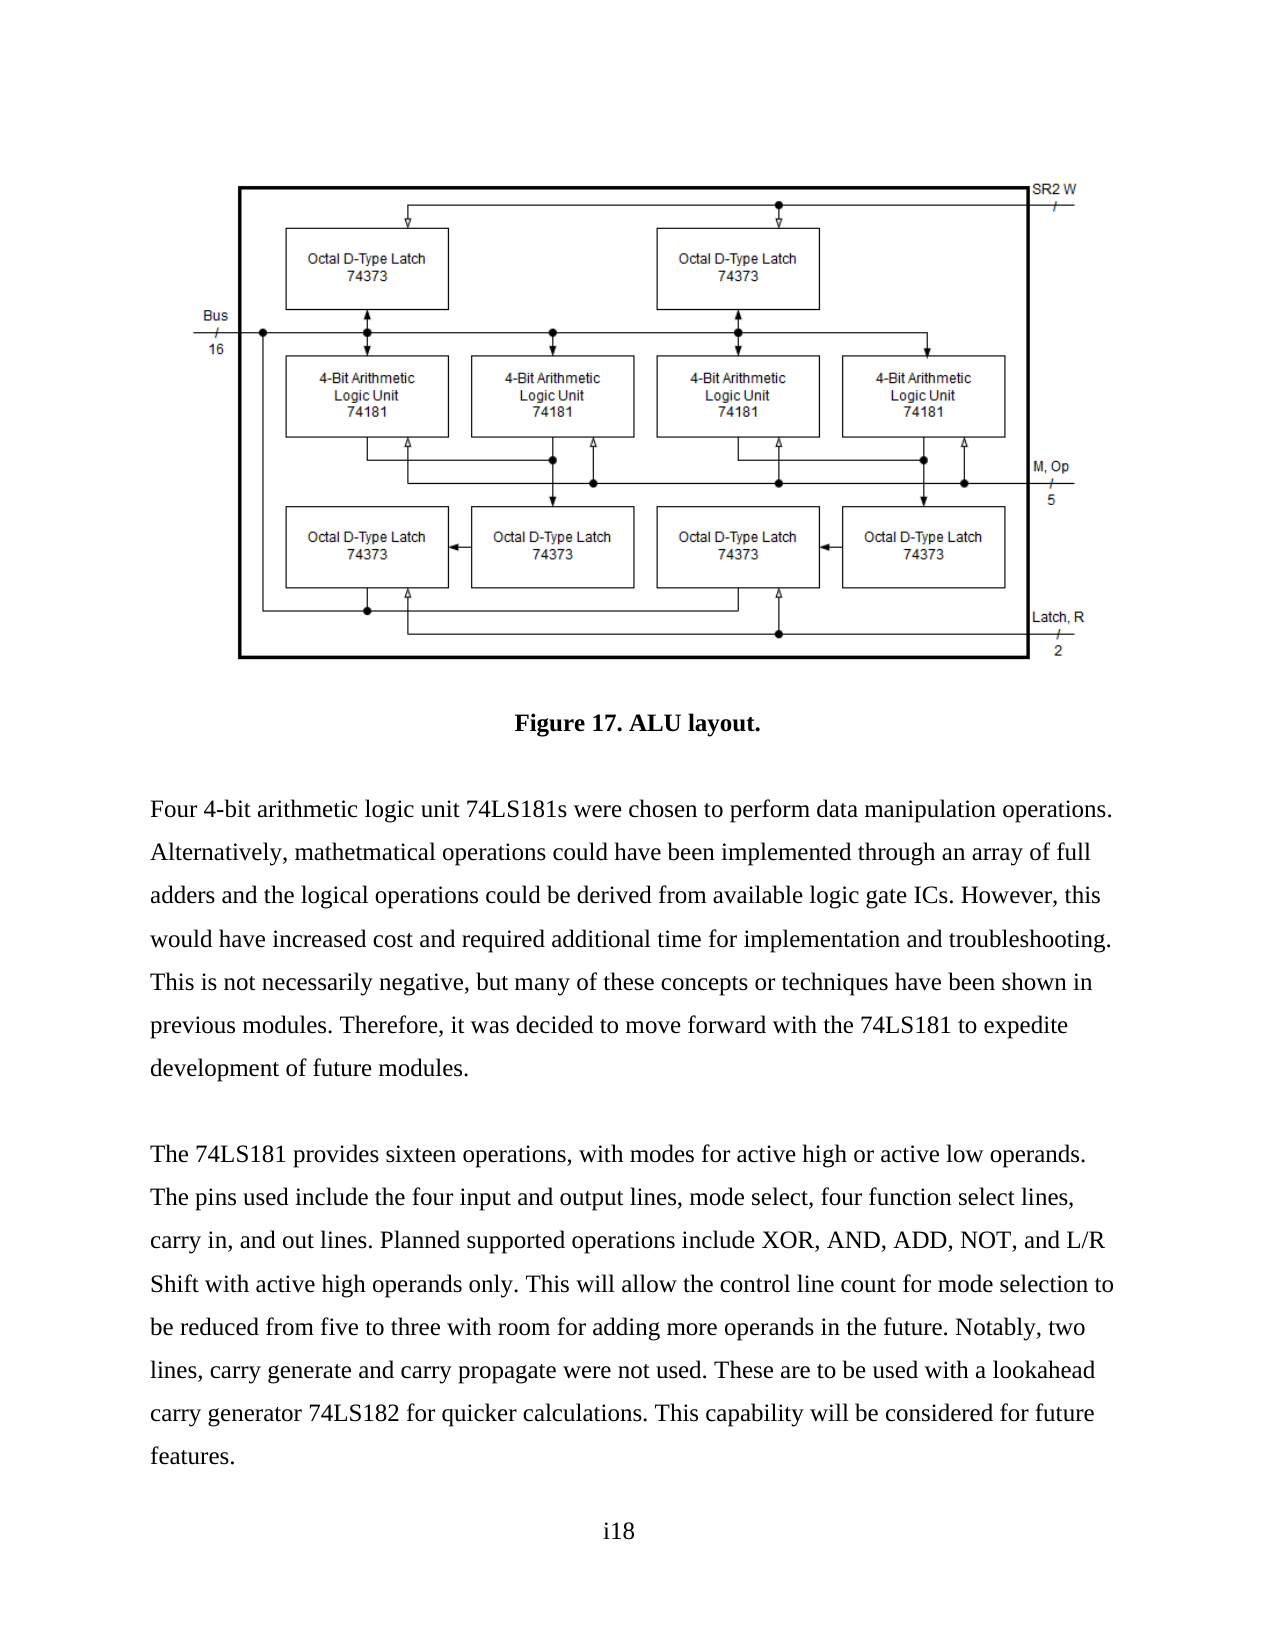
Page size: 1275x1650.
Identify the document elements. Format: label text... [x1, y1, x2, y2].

text Four 4-bit arithmetic logic unit 74LS181s were chosen to perform data manipulation operations. Alternatively, mathetmatical operations could have been implemented through an array of full adders and the logical operations could be derived from available logic gate ICs. However, this would have increased cost and required additional time for implementation and troubleshooting. This is not necessarily negative, but many of these concepts or techniques have been shown in previous modules. Therefore, it was decided to move forward with the 74LS181 to expedite development of future modules. [150, 794, 1125, 1082]
text Figure 17. ALU layout. [150, 708, 1125, 737]
text The 74LS181 provides sixteen operations, with modes for active high or active low operands. The pins used include the four input and output lines, mode select, four function select lines, carry in, and out lines. Planned supported operations include XOR, AND, ADD, NOT, and L/R Shift with active high operands only. This will allow the control line count for mode selection to be reduced from five to three with room for adding more operands in the future. Notably, two lines, carry generate and carry propagate were not used. These are to be used with a lookahead carry generator 74LS182 for quicker calculations. This capability will be considered for future features. [150, 1139, 1125, 1470]
picture [150, 150, 1125, 694]
